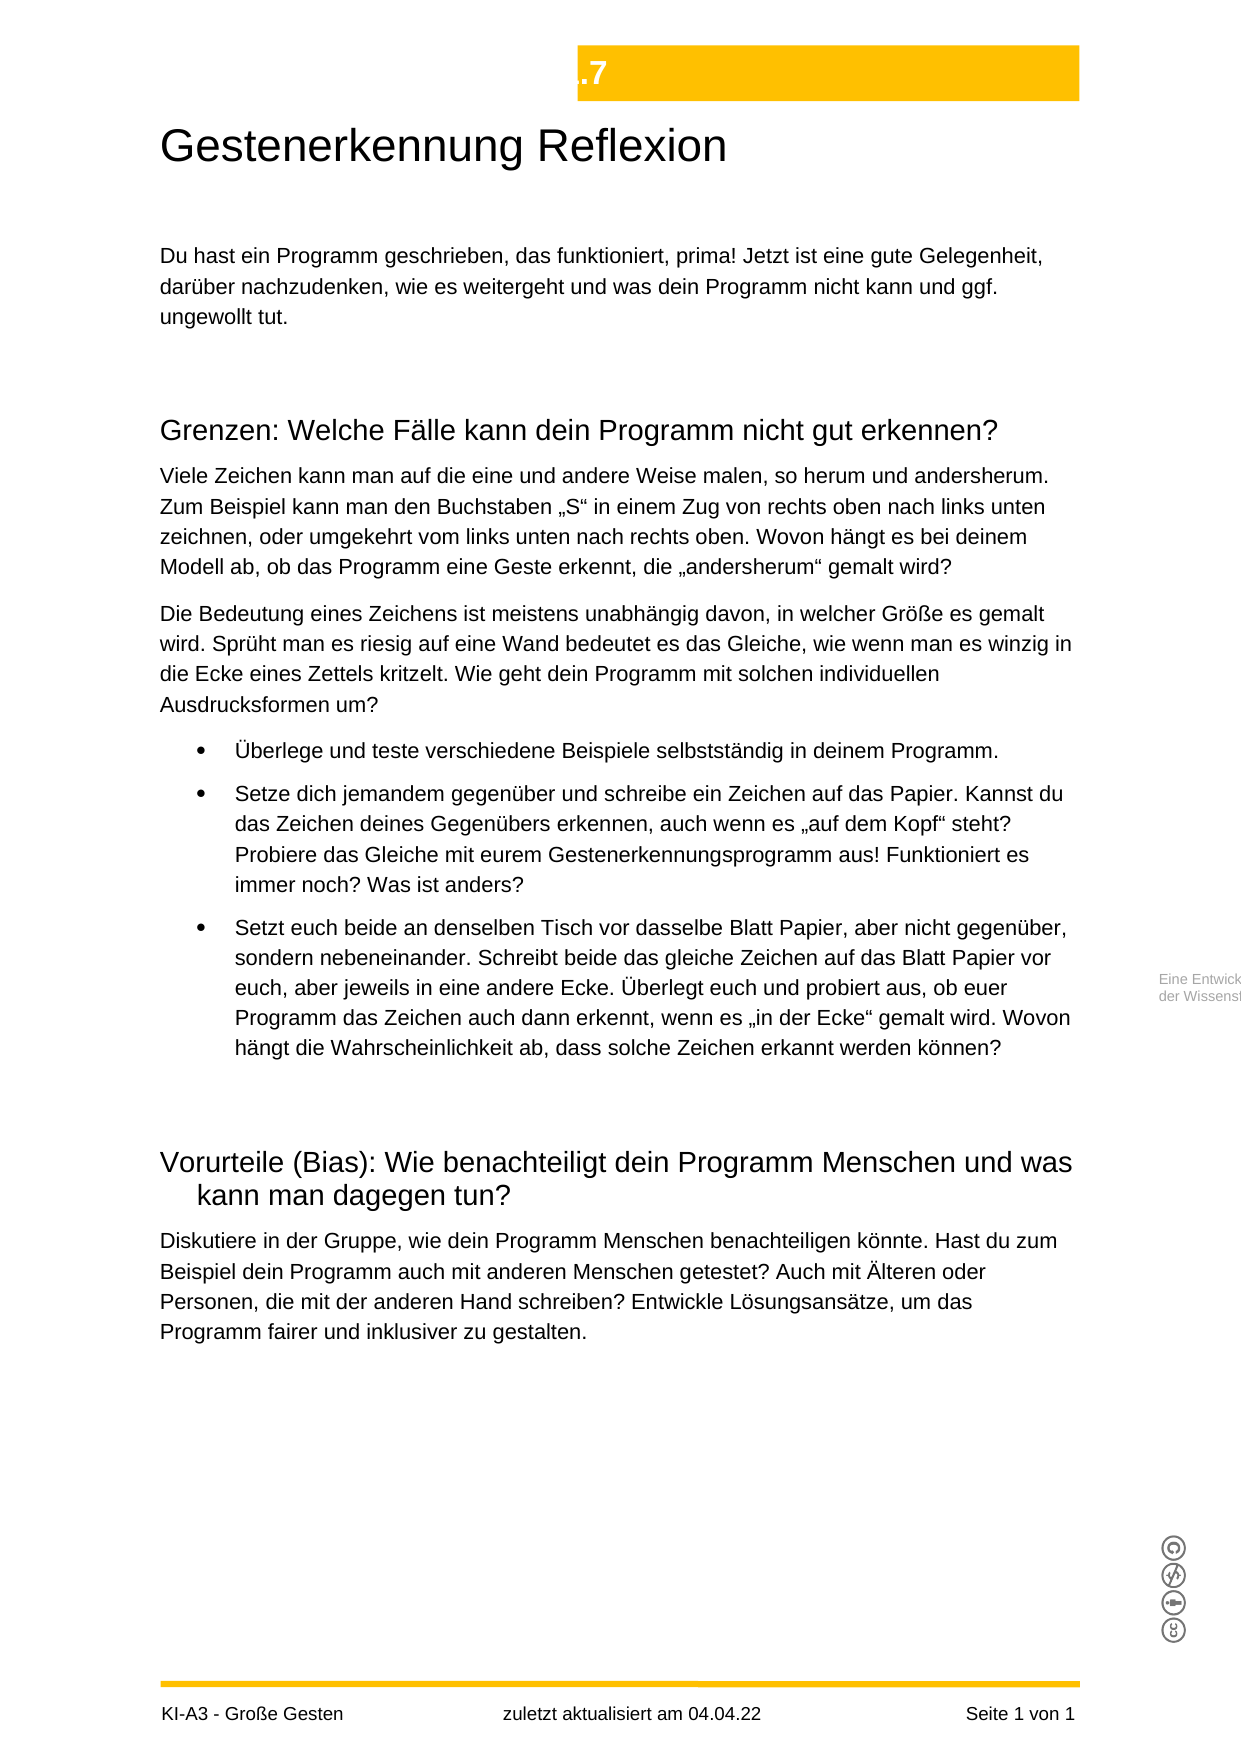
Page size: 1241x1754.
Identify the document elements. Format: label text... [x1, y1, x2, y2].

list Setze dich jemandem gegenüber und schreibe ein Zeichen auf das Papier. Kannst du das Zeichen deines Gegenübers erkennen, auch wenn es „auf dem Kopf“ steht? Probiere das Gleiche mit eurem Gestenerkennungsprogramm aus! Funktioniert es immer noch? Was ist anders? [197, 781, 1081, 897]
list Setzt euch beide an denselben Tisch vor dasselbe Blatt Papier, aber nicht gegenüber, sondern nebeneinander. Schreibt beide das gleiche Zeichen auf das Blatt Papier vor euch, aber jeweils in eine andere Ecke. Überlegt euch und probiert aus, ob euer Programm das Zeichen auch dann erkennt, wenn es „in der Ecke“ gemalt wird. Wovon hängt die Wahrscheinlichkeit ab, dass solche Zeichen erkannt werden können? [197, 914, 1081, 1061]
text Die Bedeutung eines Zeichens ist meistens unabhängig davon, in welcher Größe es gemalt wird. Sprüht man es riesig auf eine Wand bedeutet es das Gleiche, wie wenn man es winzig in die Ecke eines Zettels kritzelt. Wie geht dein Programm mit solchen individuellen Ausdrucksformen um? [159, 601, 1081, 717]
subtitle Grenzen: Welche Fälle kann dein Programm nicht gut erkennen? [159, 413, 1081, 447]
list Überlege und teste verschiedene Beispiele selbstständig in deinem Programm. [197, 738, 1081, 764]
text Diskutiere in der Gruppe, wie dein Programm Menschen benachteiligen könnte. Hast du zum Beispiel dein Programm auch mit anderen Menschen getestet? Auch mit Älteren oder Personen, die mit der anderen Hand schreiben? Entwickle Lösungsansätze, um das Programm fairer und inklusiver zu gestalten. [159, 1228, 1081, 1344]
text Gestenerkennung Reflexion [159, 118, 1081, 171]
text Du hast ein Programm geschrieben, das funktioniert, prima! Jetzt ist eine gute Gelegenheit, darüber nachzudenken, wie es weitergeht und was dein Programm nicht kann und ggf. ungewollt tut. [159, 243, 1081, 329]
subtitle Vorurteile (Bias): Wie benachteiligt dein Programm Menschen und was kann man dagegen tun? [159, 1145, 1081, 1212]
text Viele Zeichen kann man auf die eine und andere Weise malen, so herum und andersherum. Zum Beispiel kann man den Buchstaben „S“ in einem Zug von rechts oben nach links unten zeichnen, oder umgekehrt vom links unten nach rechts oben. Wovon hängt es bei deinem Modell ab, ob das Programm eine Geste erkennt, die „andersherum“ gemalt wird? [159, 463, 1081, 579]
